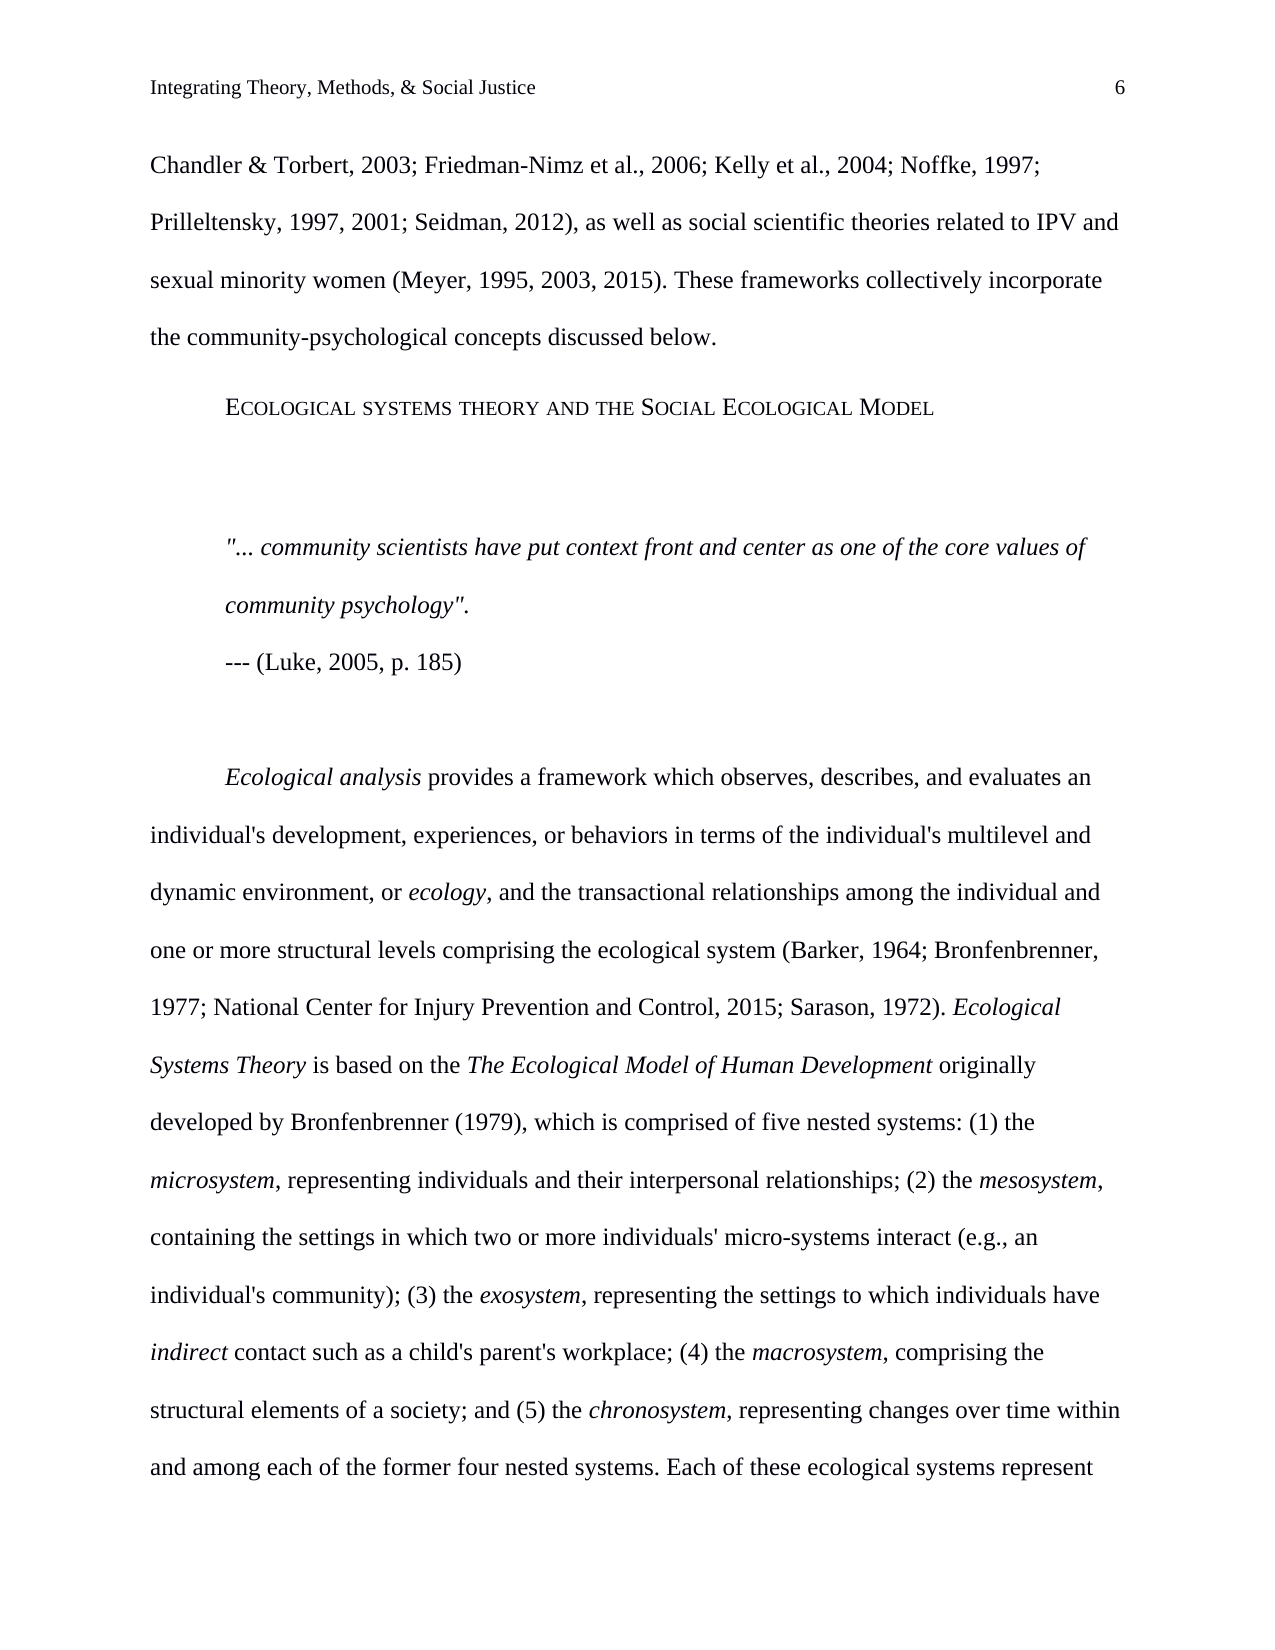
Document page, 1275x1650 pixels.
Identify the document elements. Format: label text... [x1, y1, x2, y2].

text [150, 762, 1125, 1481]
text "... community scientists have put context front and center as one of the core values of community psychology". [225, 532, 1125, 619]
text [150, 150, 1125, 351]
text --- (Luke, 2005, p. 185) [225, 647, 1125, 676]
text Ecological systems theory and the Social Ecological Model [150, 392, 1125, 421]
